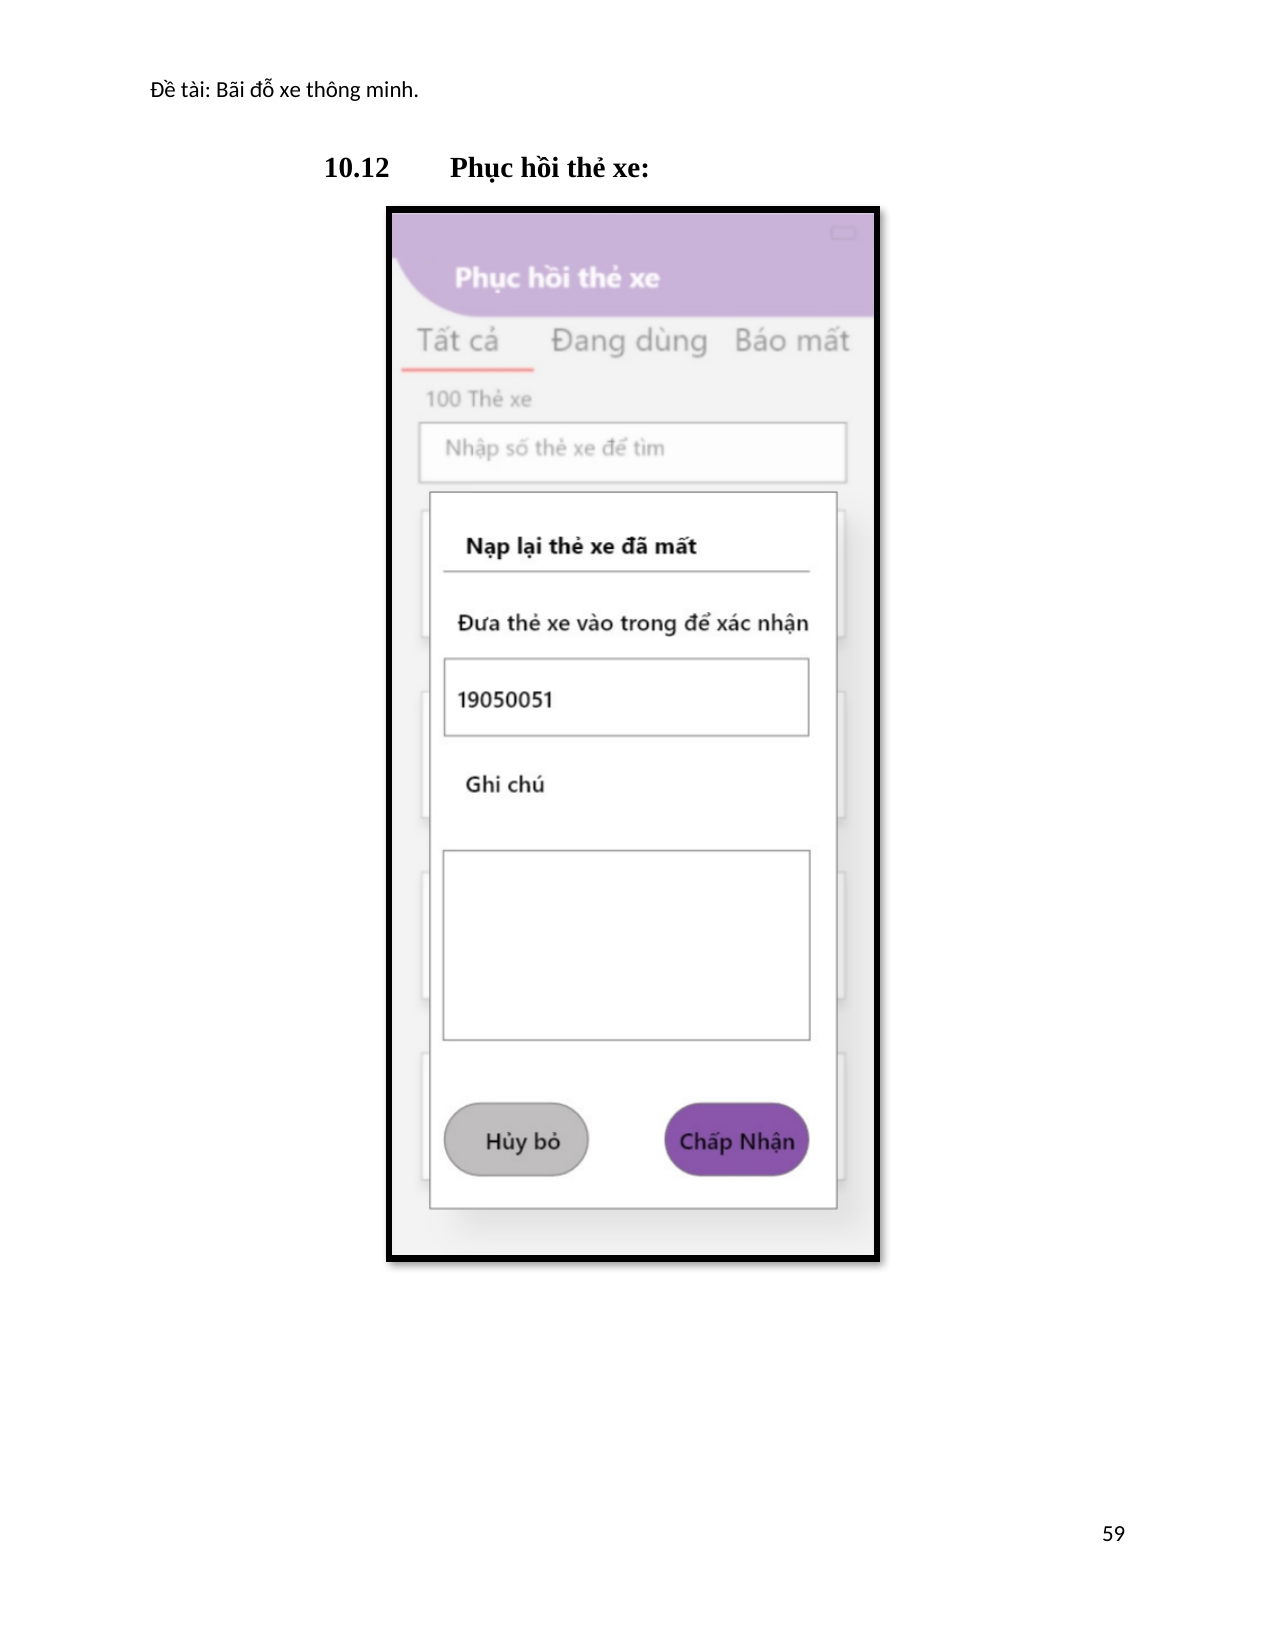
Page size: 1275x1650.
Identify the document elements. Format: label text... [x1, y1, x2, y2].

picture [392, 213, 874, 1255]
text Phục hồi thẻ xe: [300, 150, 1125, 183]
